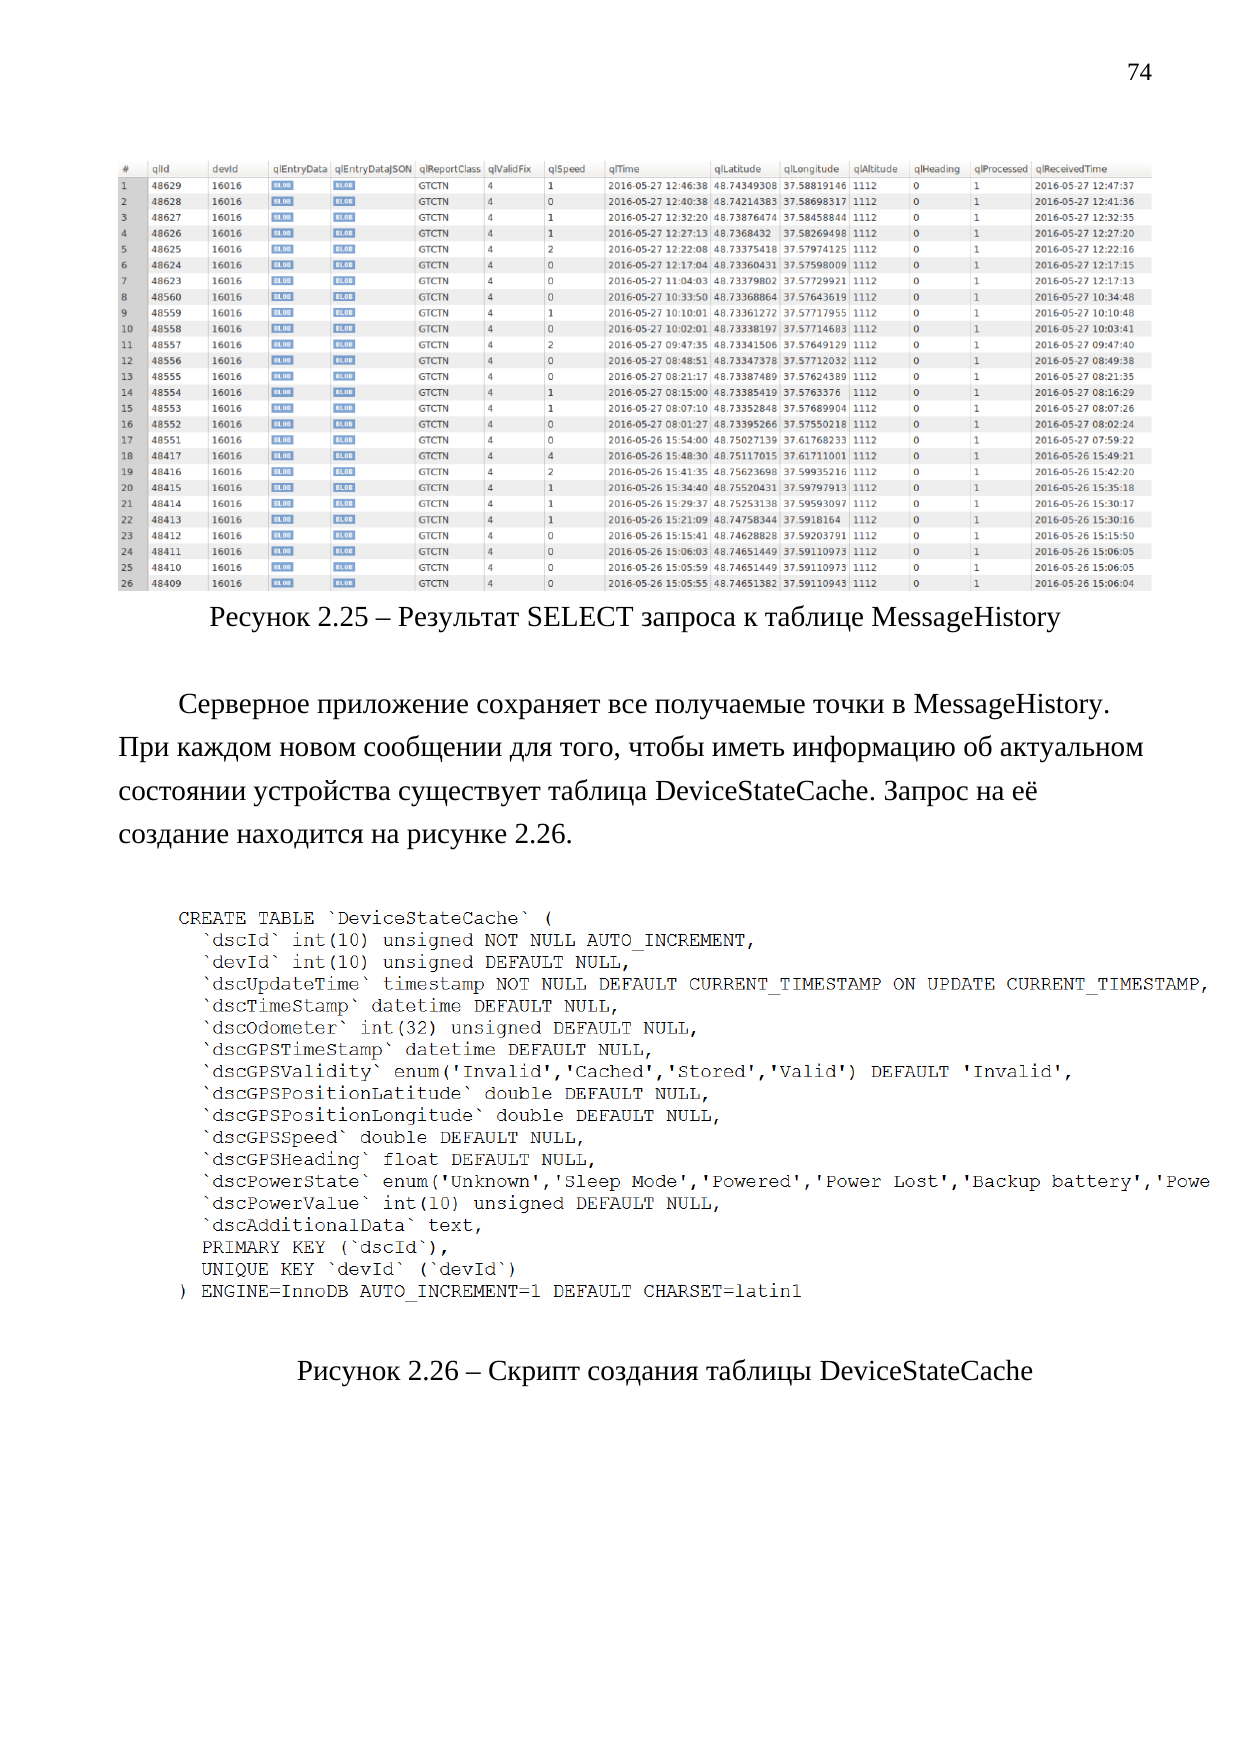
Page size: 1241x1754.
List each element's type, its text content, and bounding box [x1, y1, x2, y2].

picture [178, 903, 1212, 1302]
text Серверное приложение сохраняет все получаемые точки в MessageHistory. При каждом новом сообщении для того, чтобы иметь информацию об актуальном состоянии устройства существует таблица DeviceStateCache. Запрос на её создание находится на рисунке 2.26. [118, 686, 1152, 850]
text Ресунок 2.25 – Результат SELECT запроса к таблице MessageHistory [118, 599, 1152, 632]
text Рисунок 2.26 – Скрипт создания таблицы DeviceStateCache [118, 1353, 1152, 1387]
picture [118, 161, 1152, 591]
